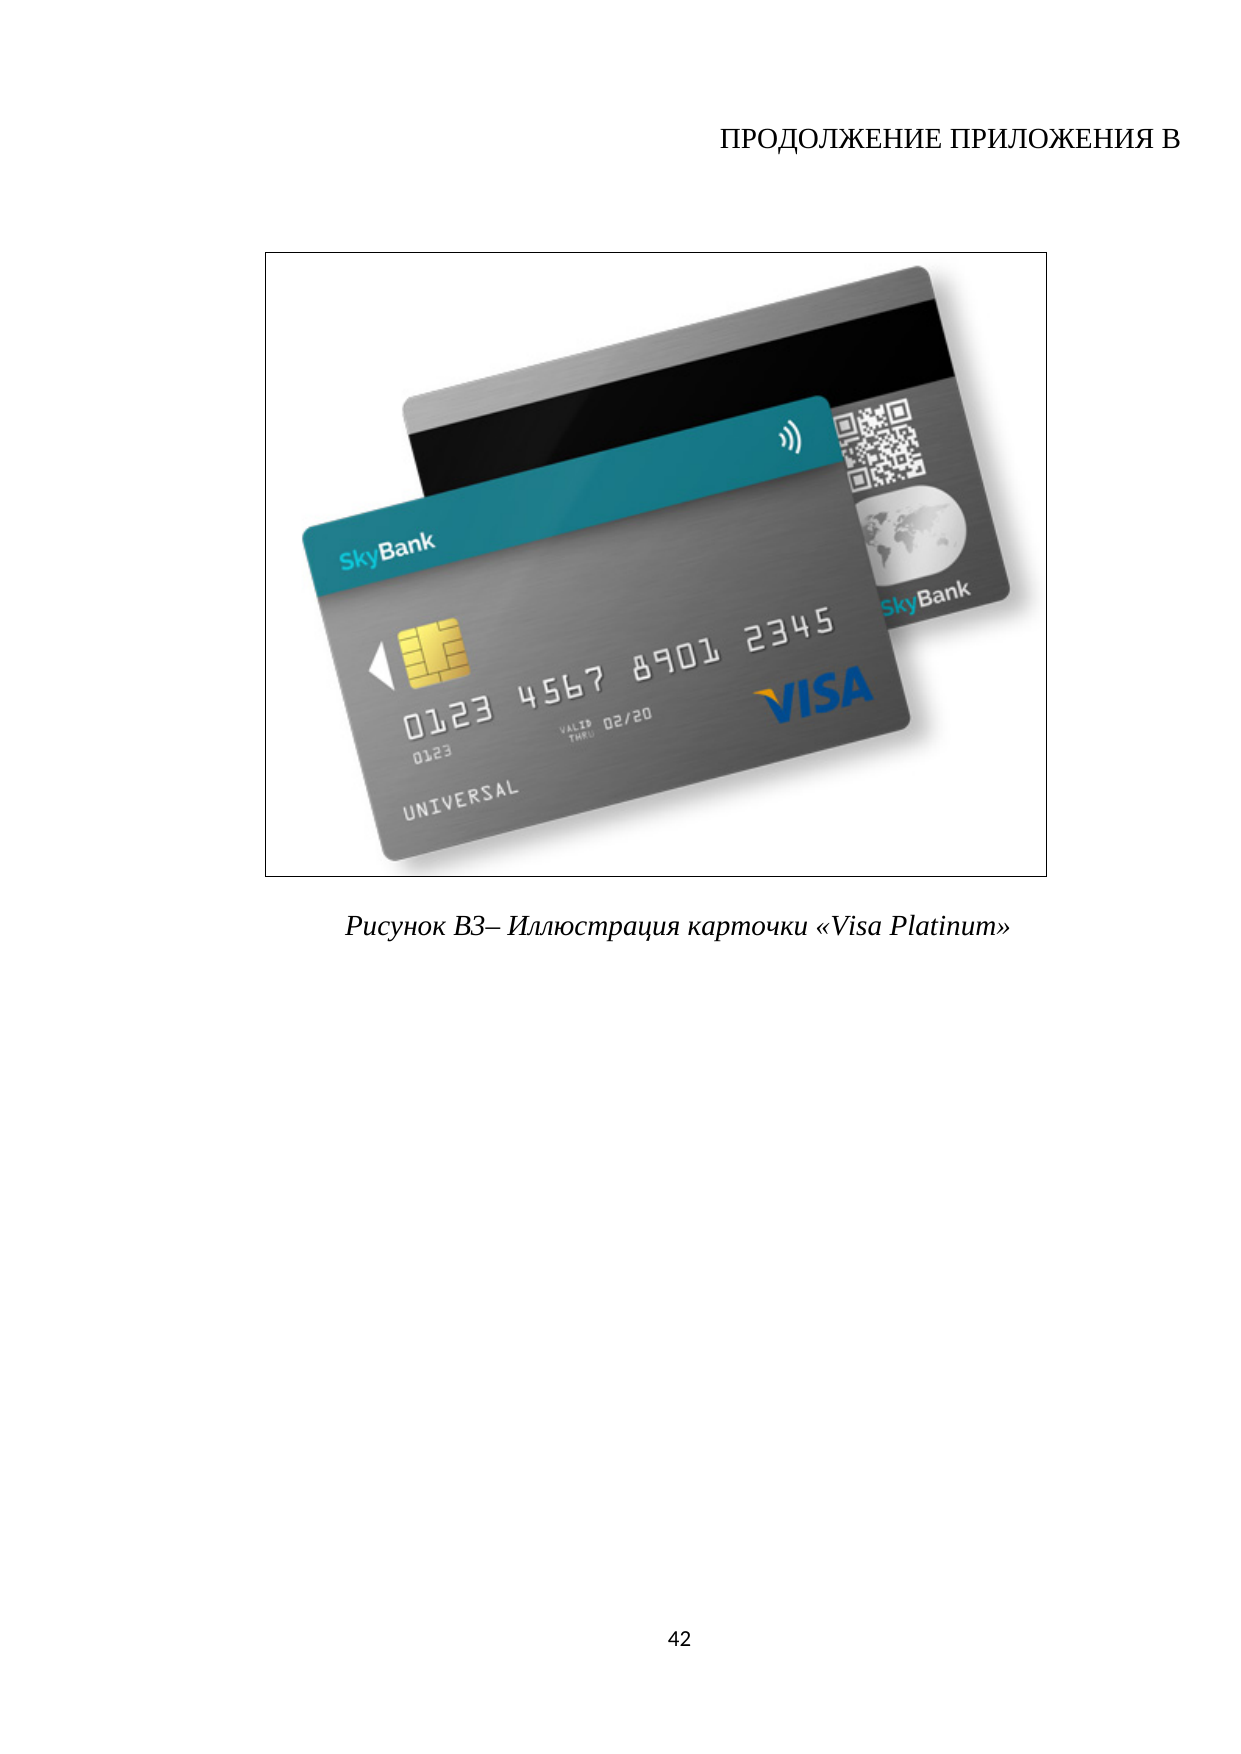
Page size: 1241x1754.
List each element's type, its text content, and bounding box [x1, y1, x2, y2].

text Рисунок В3– Иллюстрация карточки «Visa Platinum» [177, 906, 1181, 943]
picture [266, 253, 1046, 876]
text ПРОДОЛЖЕНИЕ ПРИЛОЖЕНИЯ В [177, 118, 1181, 156]
